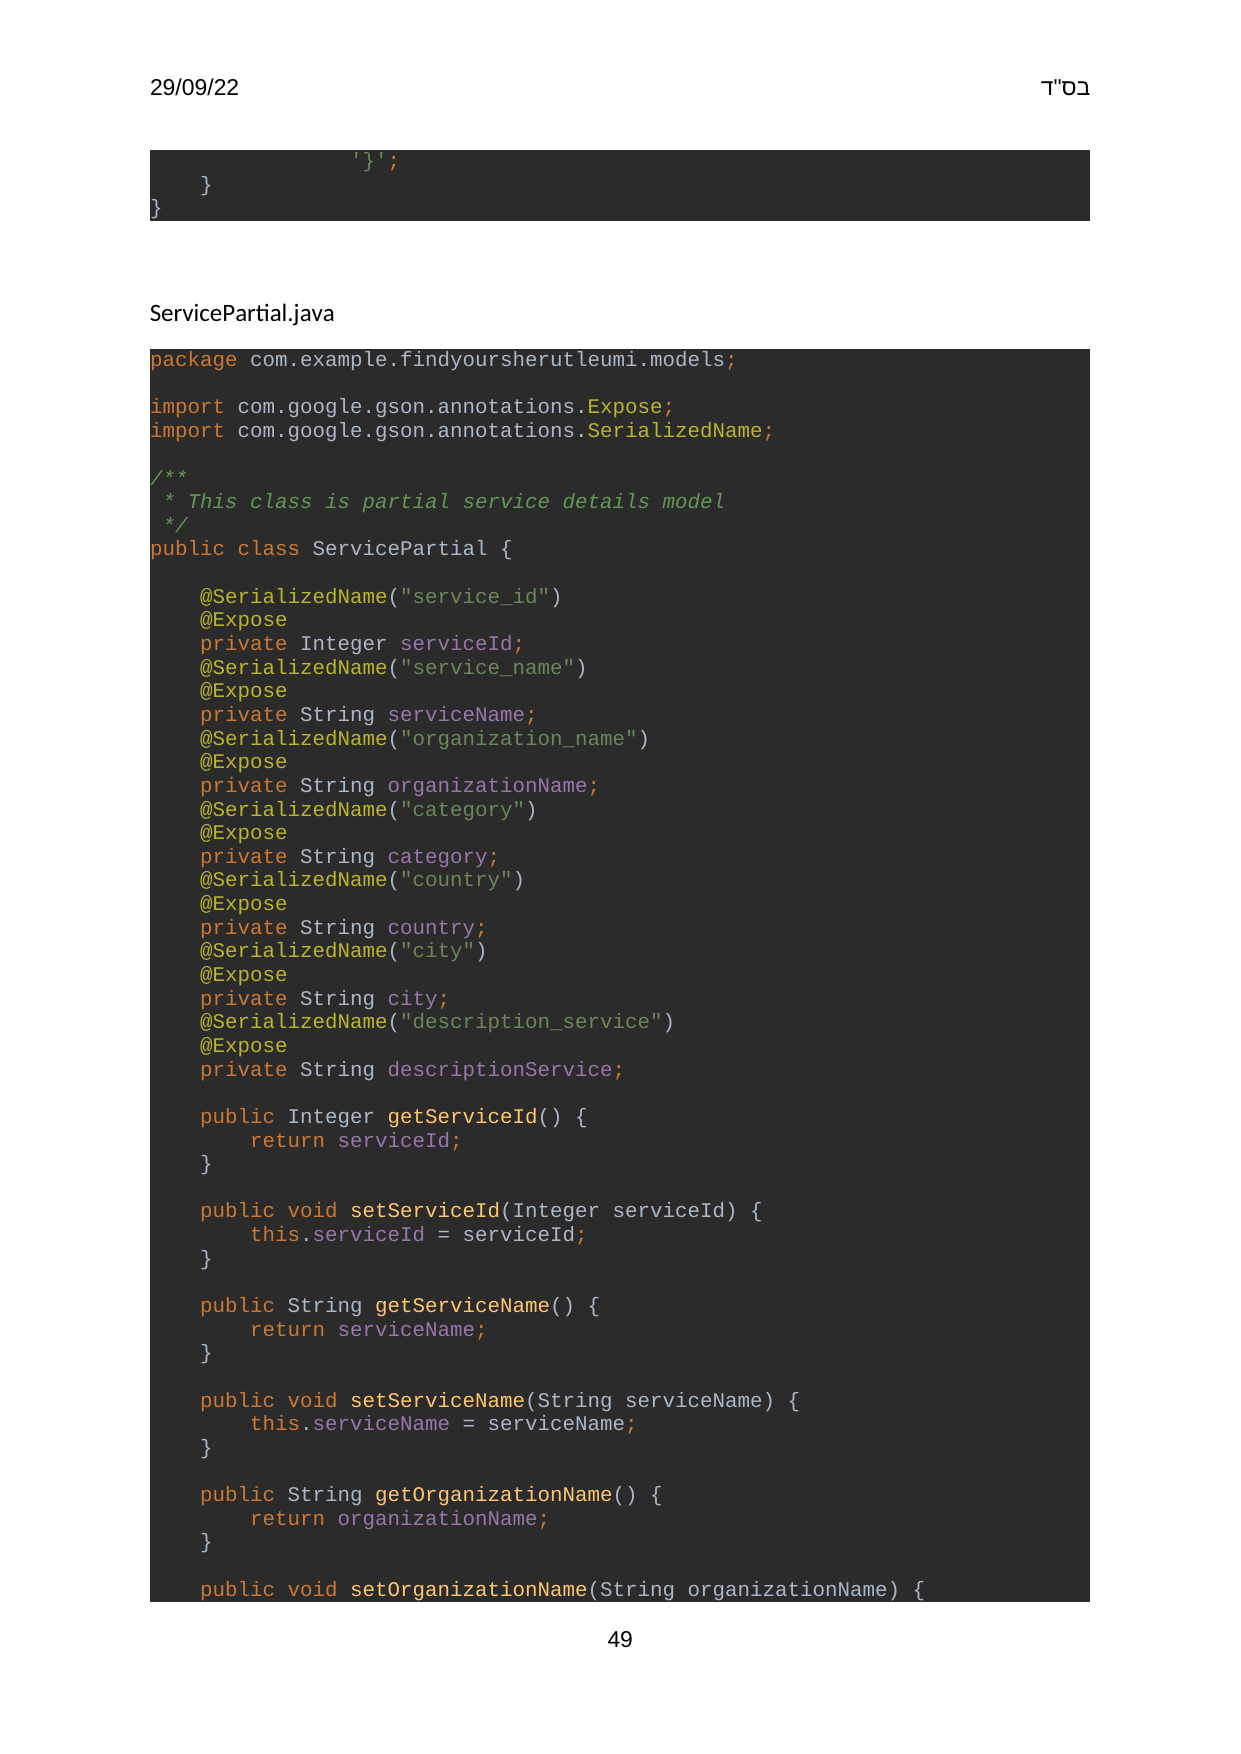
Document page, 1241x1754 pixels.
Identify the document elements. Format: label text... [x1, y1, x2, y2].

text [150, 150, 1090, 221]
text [150, 349, 1090, 1602]
text ServicePartial.java [150, 298, 1090, 328]
